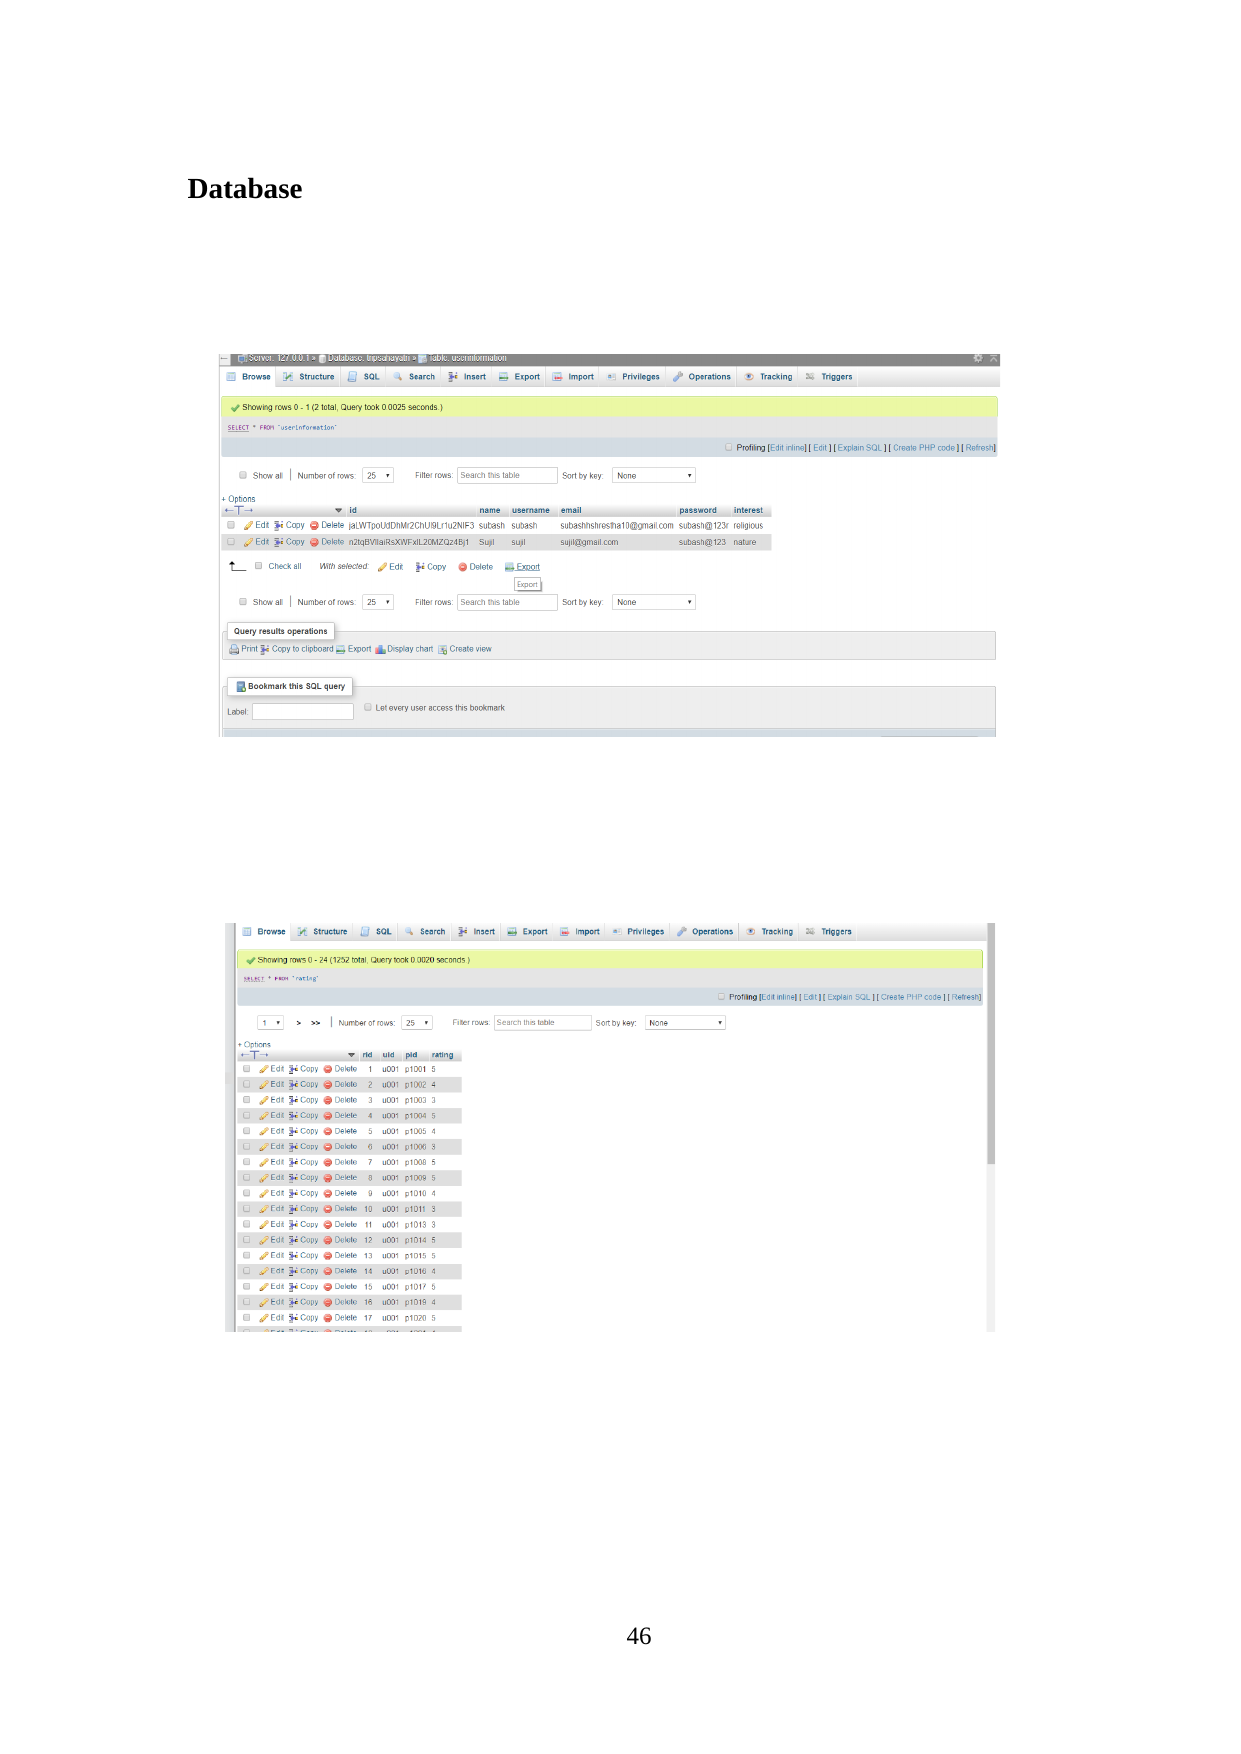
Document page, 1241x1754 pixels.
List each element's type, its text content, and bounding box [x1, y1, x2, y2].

picture [218, 354, 1001, 737]
picture [225, 923, 996, 1332]
subtitle Database [187, 171, 1090, 204]
